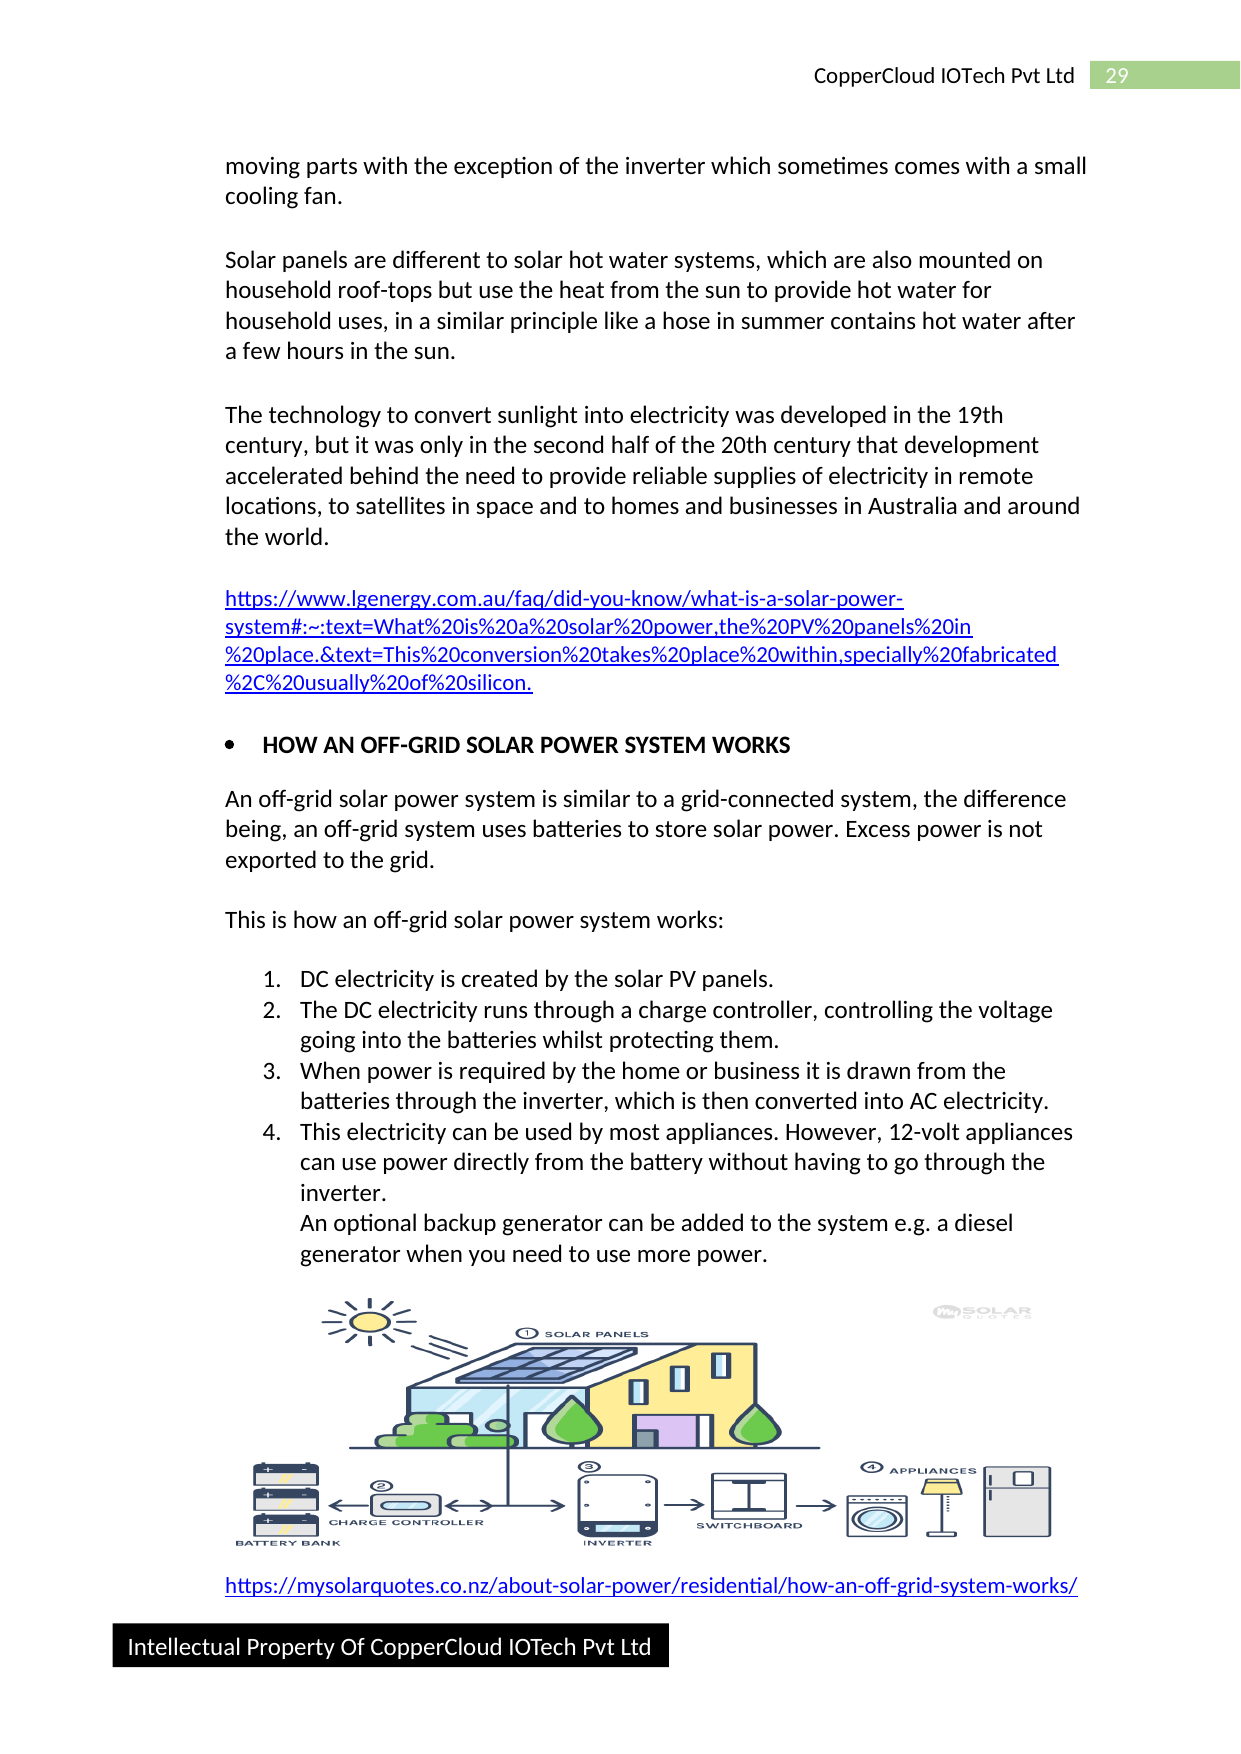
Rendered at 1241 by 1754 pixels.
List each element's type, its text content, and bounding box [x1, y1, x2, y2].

text https://www.lgenergy.com.au/faq/did-you-know/what-is-a-solar-power-system#:~:text=What%20is%20a%20solar%20power,the%20PV%20panels%20in%20place.&text=This%20conversion%20takes%20place%20within,specially%20fabricated%2C%20usually%20of%20silicon. [225, 584, 1090, 696]
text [225, 150, 1090, 211]
text The technology to convert sunlight into electricity was developed in the 19th century, but it was only in the second half of the 20th century that development accelerated behind the need to provide reliable supplies of electricity in remote locations, to satellites in space and to homes and businesses in Australia and around the world. [329, 399, 1090, 551]
list This electricity can be used by most appliances. However, 12-volt appliances can use power directly from the battery without having to go through the inverter. An optional backup generator can be added to the system e.g. a diesel generator when you need to use more power. [262, 1116, 1090, 1269]
text This is how an off-grid solar power system works: [225, 904, 1090, 934]
list When power is required by the home or business it is drawn from the batteries through the inverter, which is then converted into AC electricity. [262, 1055, 1090, 1116]
list HOW AN OFF-GRID SOLAR POWER SYSTEM WORKS [225, 729, 1090, 759]
text https://mysolarquotes.co.nz/about-solar-power/residential/how-an-off-grid-system-works/ [150, 1571, 1090, 1599]
picture [225, 1297, 1057, 1553]
list DC electricity is created by the solar PV panels. [262, 963, 1090, 994]
text Solar panels are different to solar hot water systems, which are also mounted on household roof-tops but use the heat from the sun to provide hot water for household uses, in a similar principle like a hose in summer contains hot water after a few hours in the sun. [225, 244, 1090, 366]
text An off-grid solar power system is similar to a grid-connected system, the difference being, an off-grid system uses batteries to store solar power. Excess power is not exported to the grid. [225, 783, 1090, 874]
list The DC electricity runs through a charge controller, controlling the voltage going into the batteries whilst protecting them. [262, 994, 1090, 1055]
